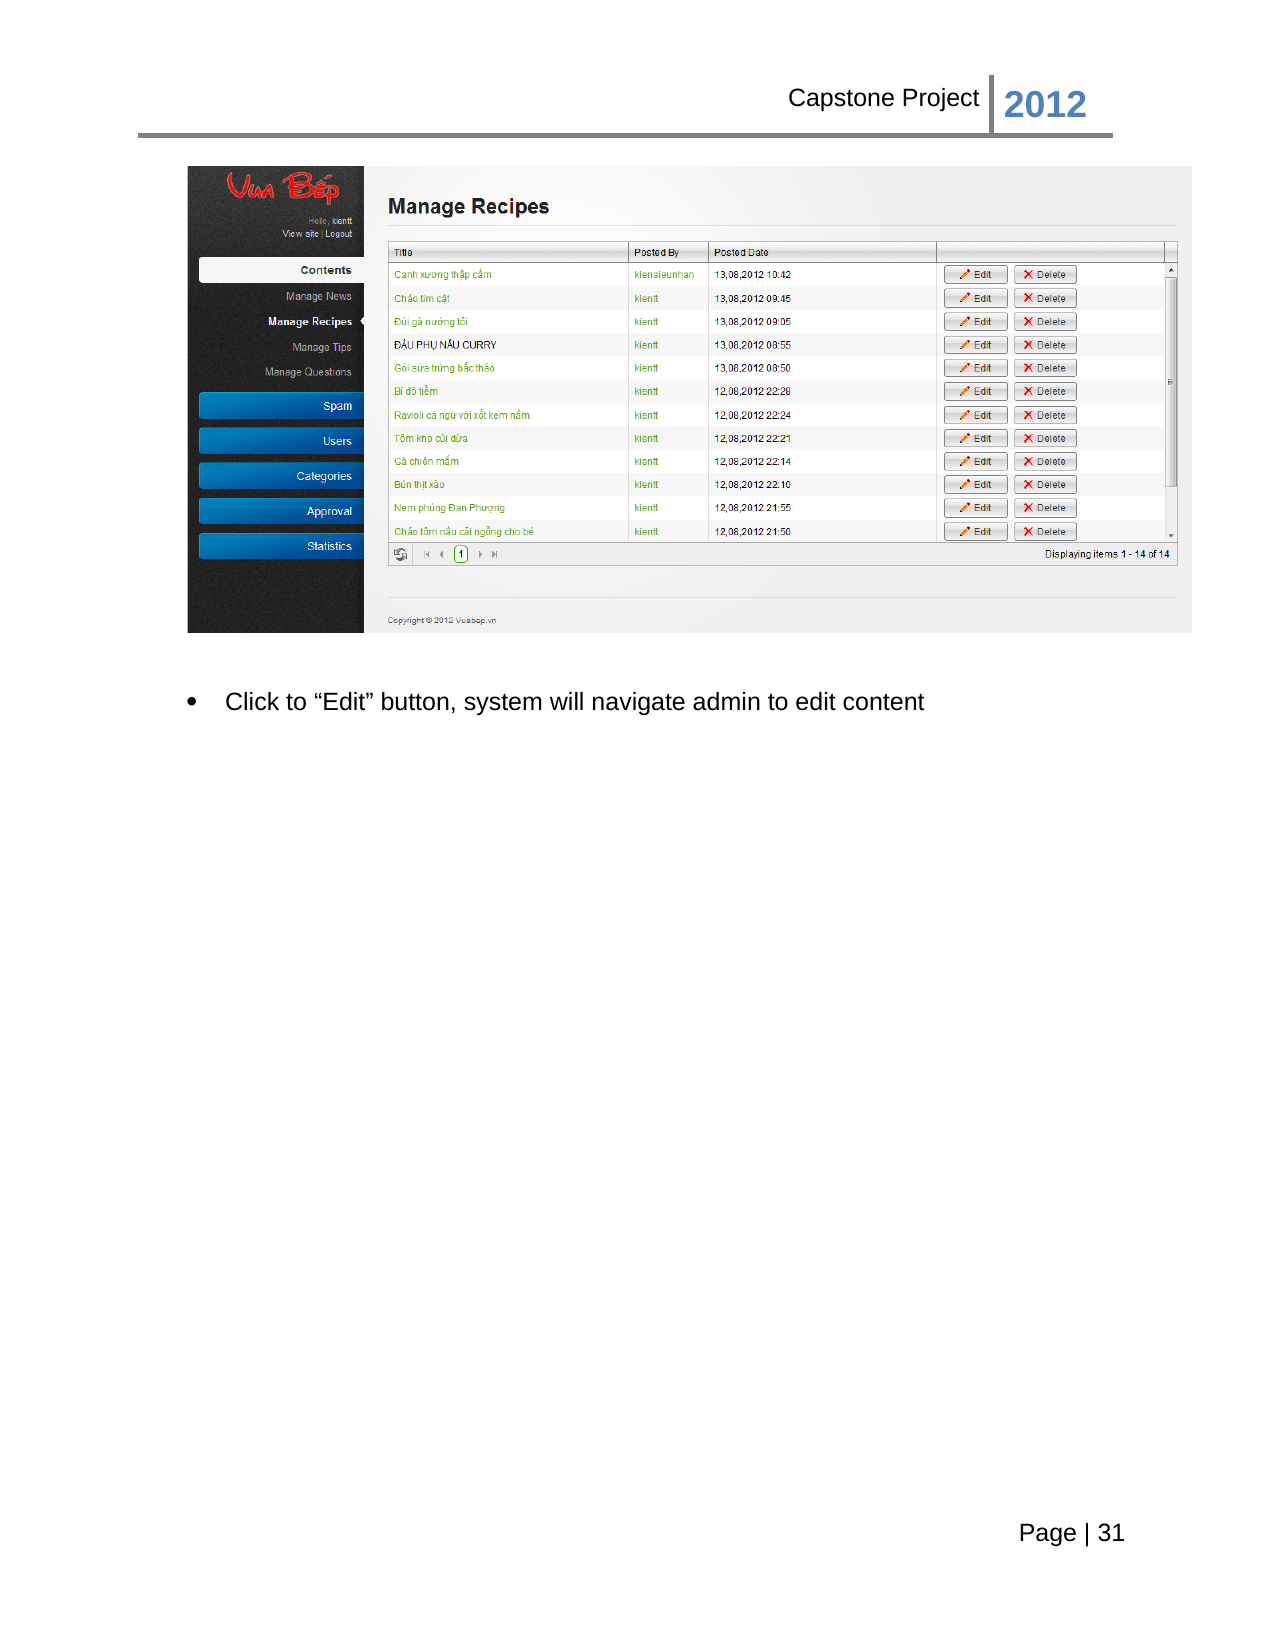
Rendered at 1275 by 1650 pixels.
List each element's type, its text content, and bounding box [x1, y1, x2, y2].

list Click to “Edit” button, system will navigate admin to edit content [187, 687, 1125, 716]
picture [187, 166, 1193, 633]
